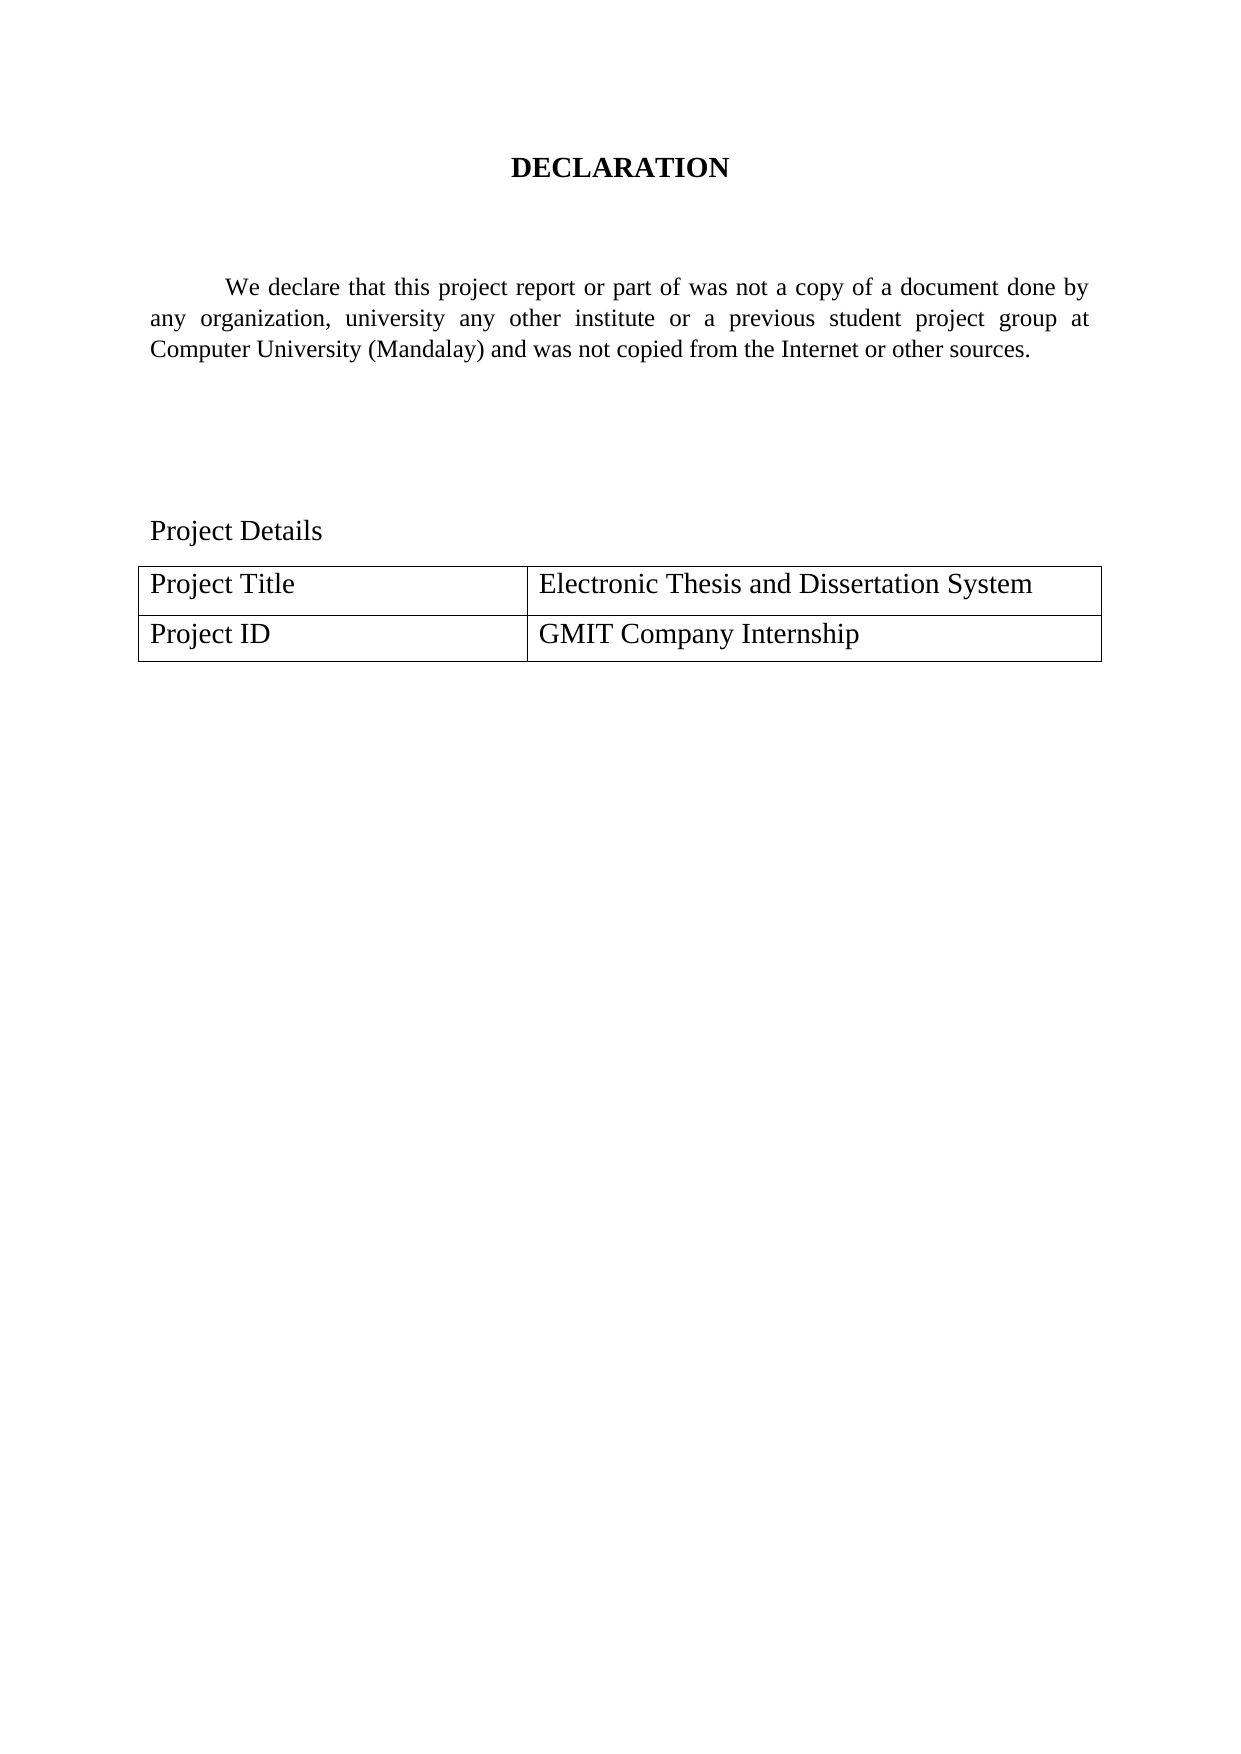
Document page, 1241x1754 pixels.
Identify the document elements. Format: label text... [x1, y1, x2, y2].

table_cell GMIT Company Internship [528, 616, 1101, 661]
table_cell Project ID [139, 616, 527, 661]
table_header Electronic Thesis and Dissertation System [528, 567, 1101, 615]
text DECLARATION [150, 150, 1090, 183]
table_header Project Title [139, 567, 527, 615]
text Project Details [150, 513, 1090, 546]
text We declare that this project report or part of was not a copy of a document done by any organization, university any other institute or a previous student project group at Computer University (Mandalay) and was not copied from the Internet or other sources. [150, 272, 1090, 363]
